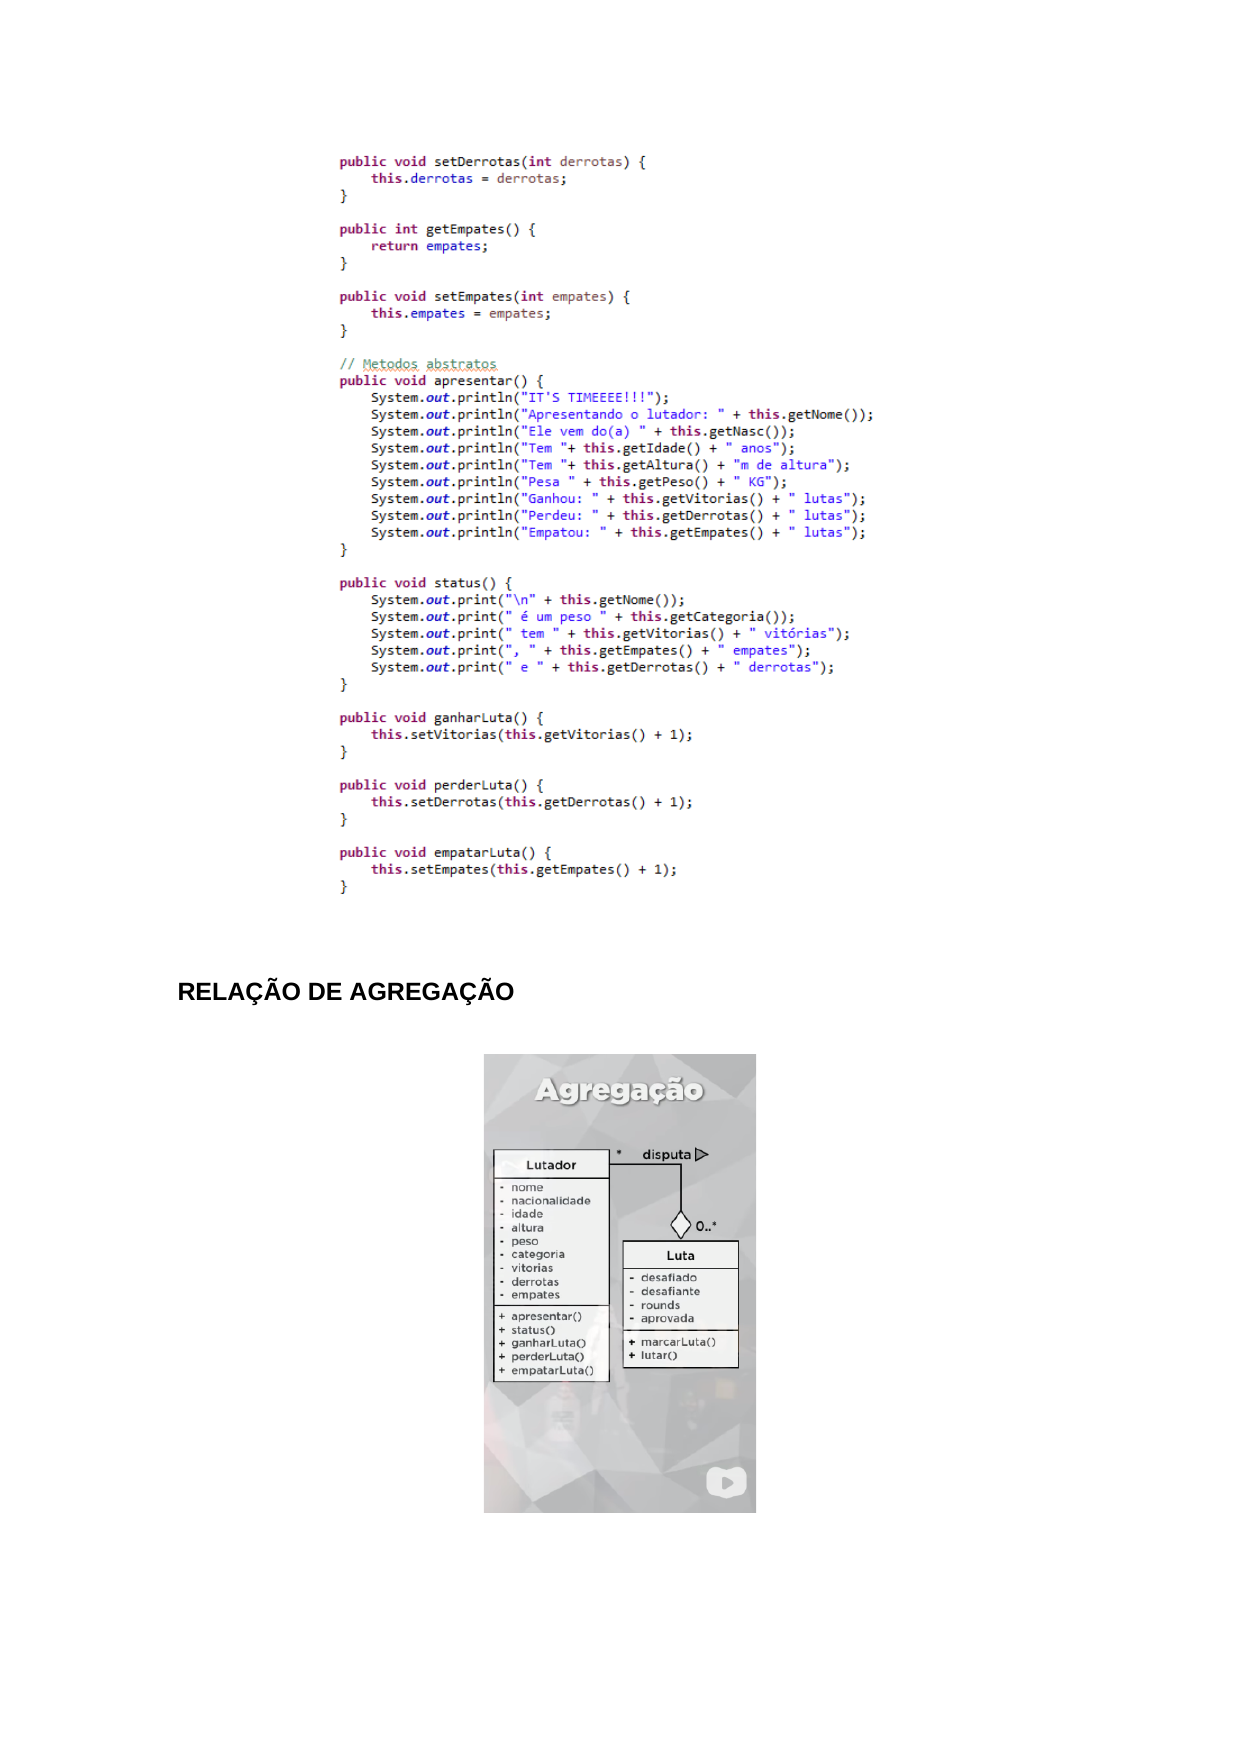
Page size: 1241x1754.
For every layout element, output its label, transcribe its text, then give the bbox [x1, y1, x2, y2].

picture [325, 147, 915, 903]
picture [483, 1054, 757, 1513]
subtitle RELAÇÃO DE AGREGAÇÃO [177, 977, 1063, 1005]
